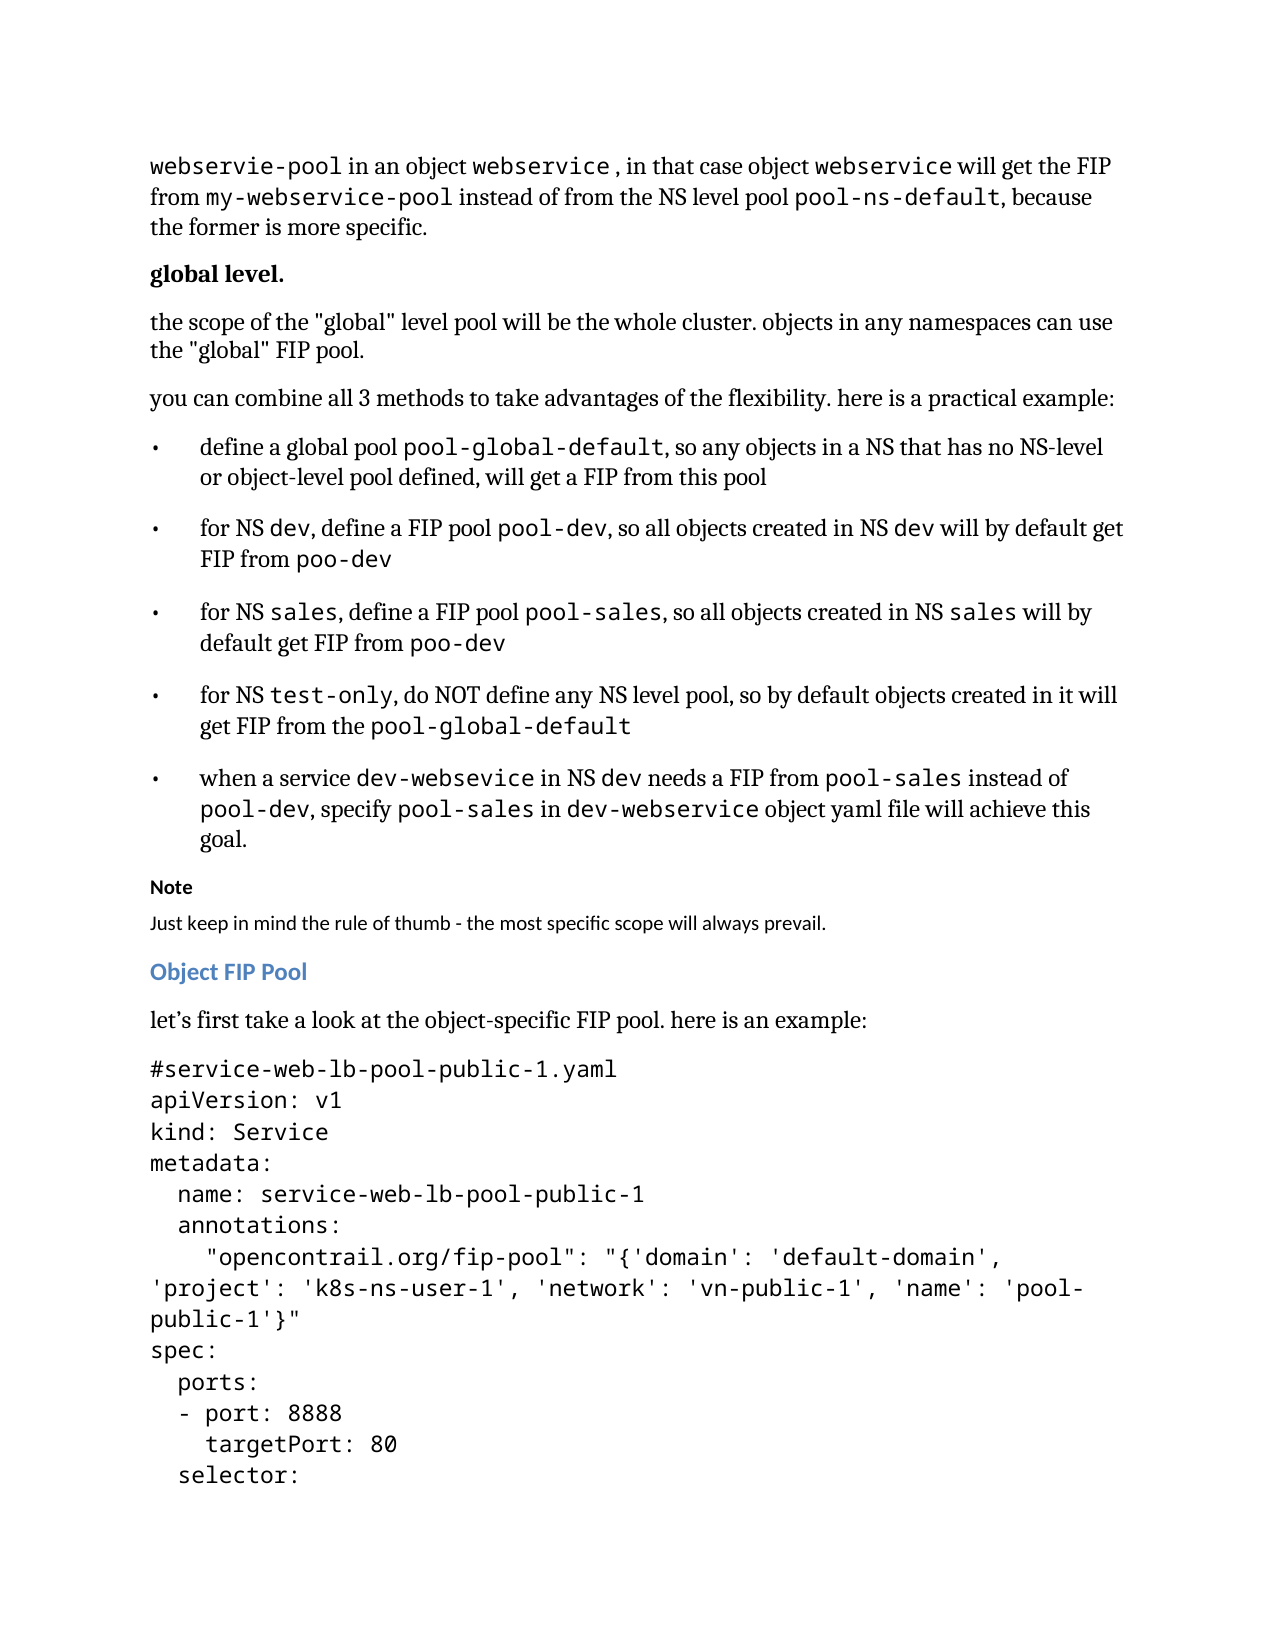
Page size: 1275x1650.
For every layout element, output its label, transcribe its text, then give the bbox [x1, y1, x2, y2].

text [150, 1053, 1125, 1491]
text you can combine all 3 methods to take advantages of the flexibility. here is a practical example: [150, 384, 1125, 412]
text Just keep in mind the rule of thumb - the most specific scope will always prevail. [150, 910, 1125, 935]
text Note [150, 874, 1125, 899]
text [150, 150, 1125, 241]
list for NS dev, define a FIP pool pool-dev, so all objects created in NS dev will by default get FIP from poo-dev [150, 512, 1125, 574]
text the scope of the "global" level pool will be the whole cluster. objects in any namespaces can use the "global" FIP pool. [150, 307, 1125, 365]
list when a service dev-websevice in NS dev needs a FIP from pool-sales instead of pool-dev, specify pool-sales in dev-webservice object yaml file will achieve this goal. [150, 762, 1125, 853]
subtitle Object FIP Pool [150, 956, 1125, 987]
list for NS test-only, do NOT define any NS level pool, so by default objects created in it will get FIP from the pool-global-default [150, 679, 1125, 741]
text global level. [150, 260, 1125, 289]
list for NS sales, define a FIP pool pool-sales, so all objects created in NS sales will by default get FIP from poo-dev [150, 595, 1125, 658]
text let’s first take a look at the object-specific FIP pool. here is an example: [150, 1006, 1125, 1034]
list define a global pool pool-global-default, so any objects in a NS that has no NS-level or object-level pool defined, will get a FIP from this pool [150, 431, 1125, 491]
